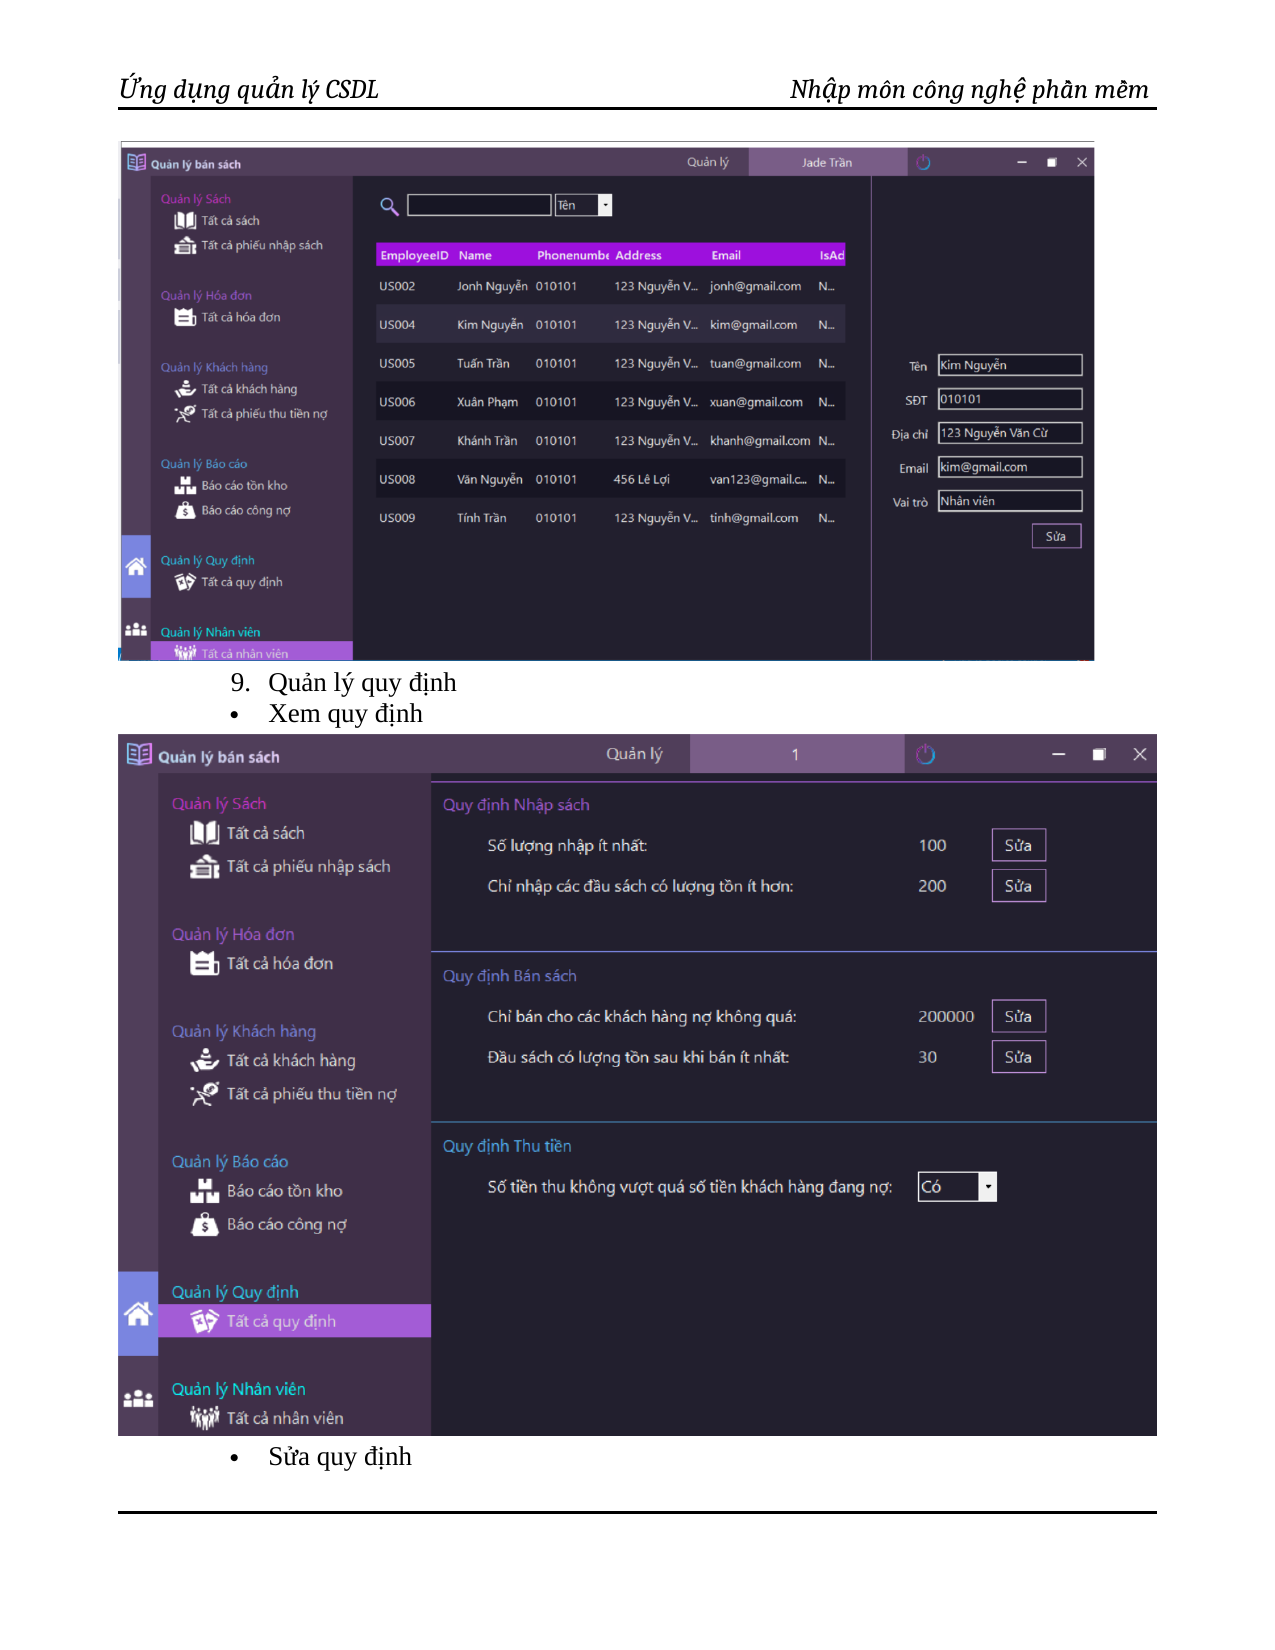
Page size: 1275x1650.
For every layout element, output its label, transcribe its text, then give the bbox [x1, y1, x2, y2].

list Sửa quy định [231, 1440, 1157, 1471]
picture [118, 728, 1157, 1436]
picture [118, 141, 1095, 661]
list Quản lý quy định [231, 666, 1157, 697]
list Xem quy định [231, 697, 1157, 728]
